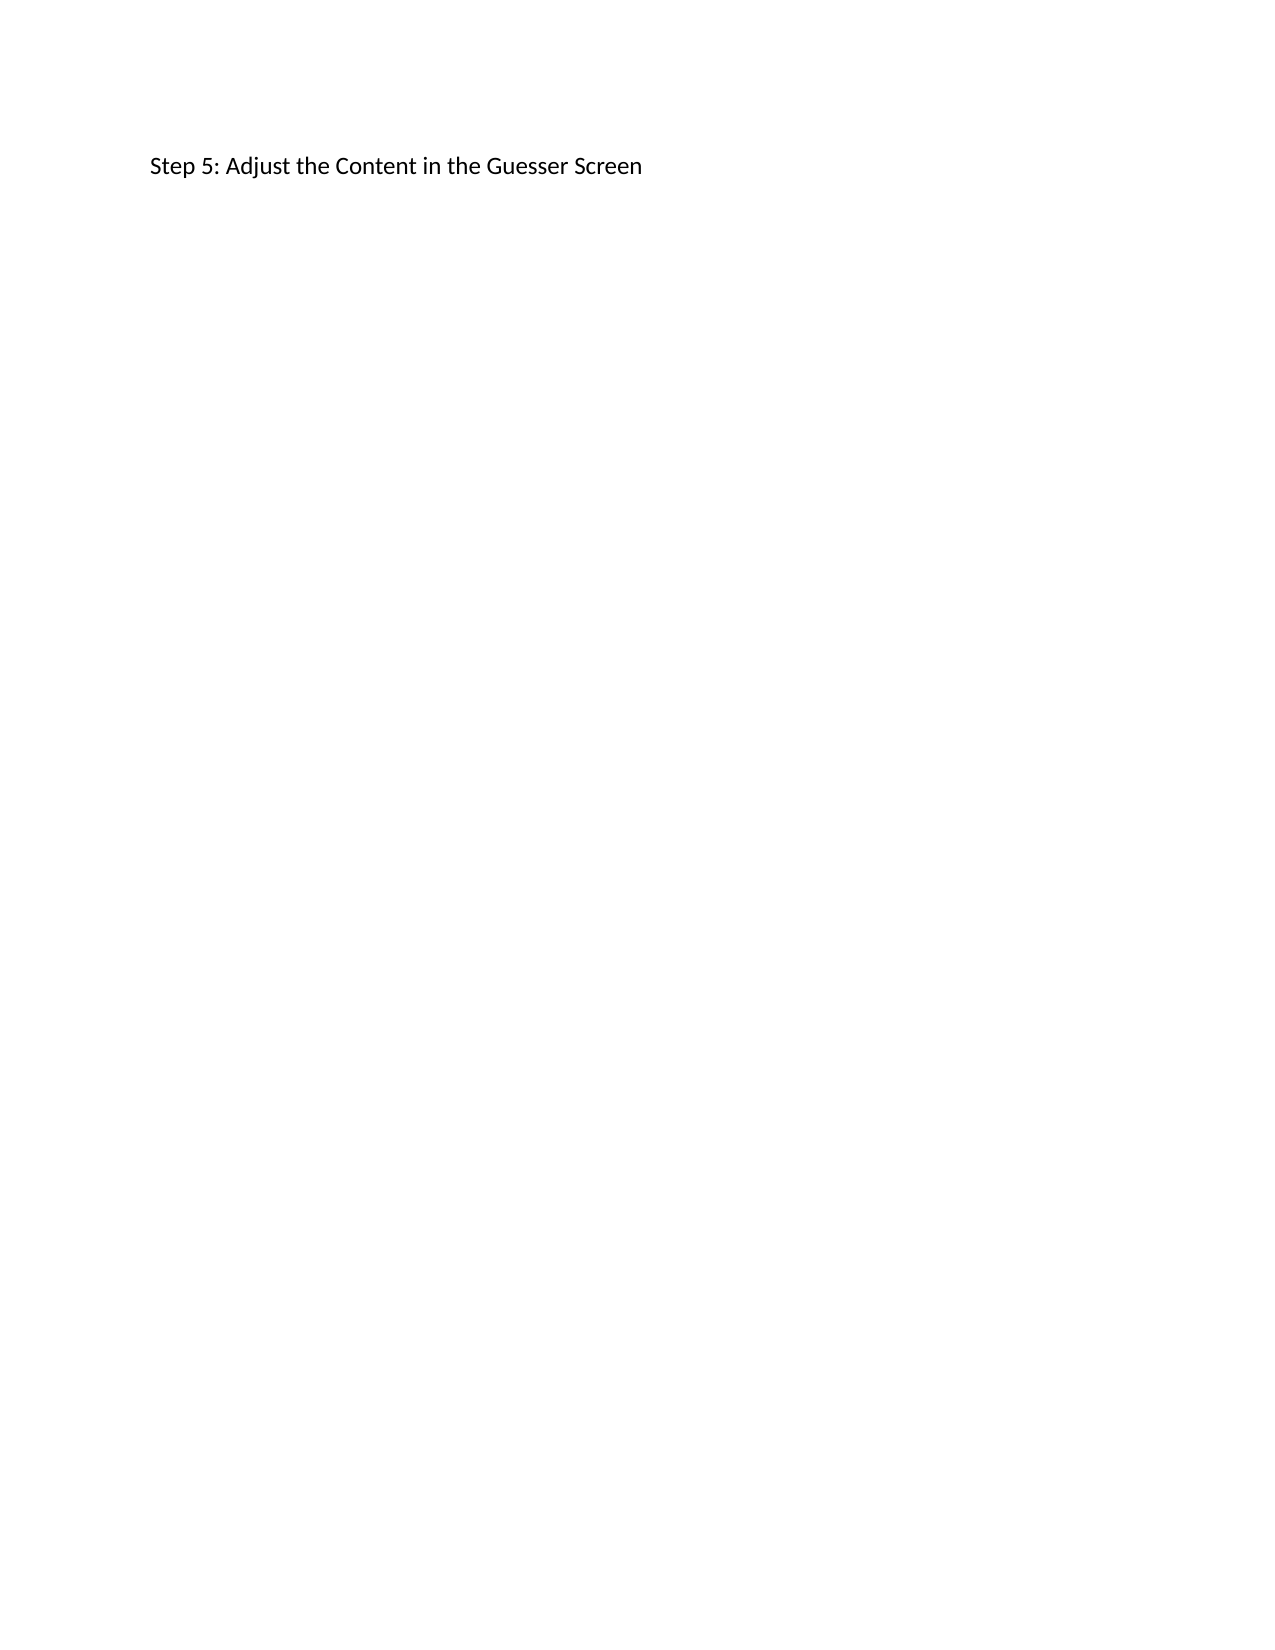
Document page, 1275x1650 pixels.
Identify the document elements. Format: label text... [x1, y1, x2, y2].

text Step 5: Adjust the Content in the Guesser Screen [150, 150, 1125, 181]
